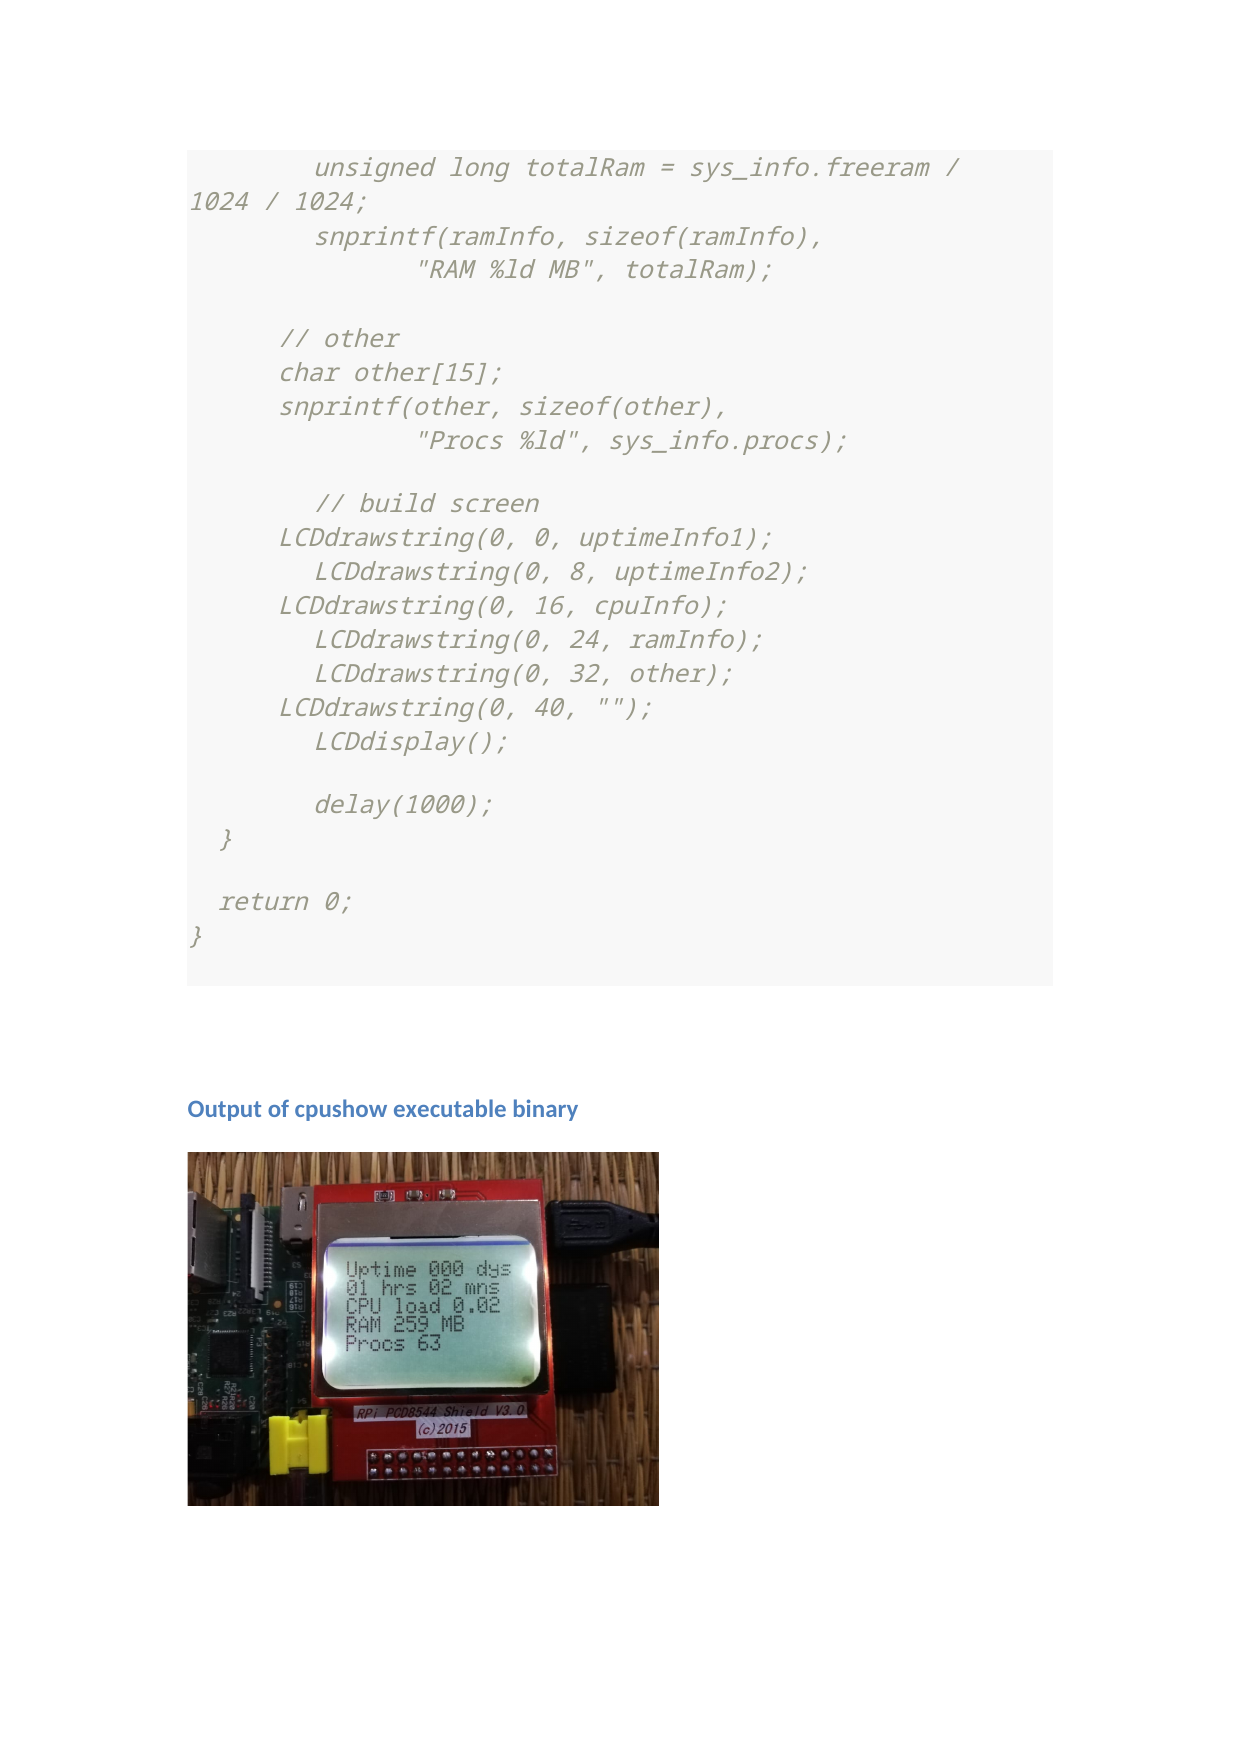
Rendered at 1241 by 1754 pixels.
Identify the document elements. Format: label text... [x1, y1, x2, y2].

text snprintf(ramInfo, sizeof(ramInfo), [187, 218, 1053, 252]
text return 0; [187, 883, 1053, 917]
text } [187, 917, 1053, 952]
text LCDdrawstring(0, 40, ""); [187, 690, 1053, 724]
text "Procs %ld", sys_info.procs); [187, 422, 1053, 457]
text LCDdrawstring(0, 32, other); [187, 656, 1053, 690]
text LCDdrawstring(0, 0, uptimeInfo1); [187, 519, 1053, 553]
text LCDdisplay(); [187, 724, 1053, 758]
text LCDdrawstring(0, 8, uptimeInfo2); [187, 553, 1053, 587]
text // other [187, 320, 1053, 354]
text LCDdrawstring(0, 16, cpuInfo); [187, 587, 1053, 622]
text LCDdrawstring(0, 24, ramInfo); [187, 622, 1053, 656]
text } [187, 821, 1053, 855]
subtitle Output of cpushow executable binary [187, 1093, 1053, 1123]
picture [187, 1152, 659, 1506]
text unsigned long totalRam = sys_info.freeram / 1024 / 1024; [187, 150, 1053, 218]
text char other[15]; [187, 354, 1053, 388]
text delay(1000); [187, 787, 1053, 821]
text // build screen [187, 485, 1053, 519]
text "RAM %ld MB", totalRam); [187, 252, 1053, 286]
text snprintf(other, sizeof(other), [187, 388, 1053, 422]
